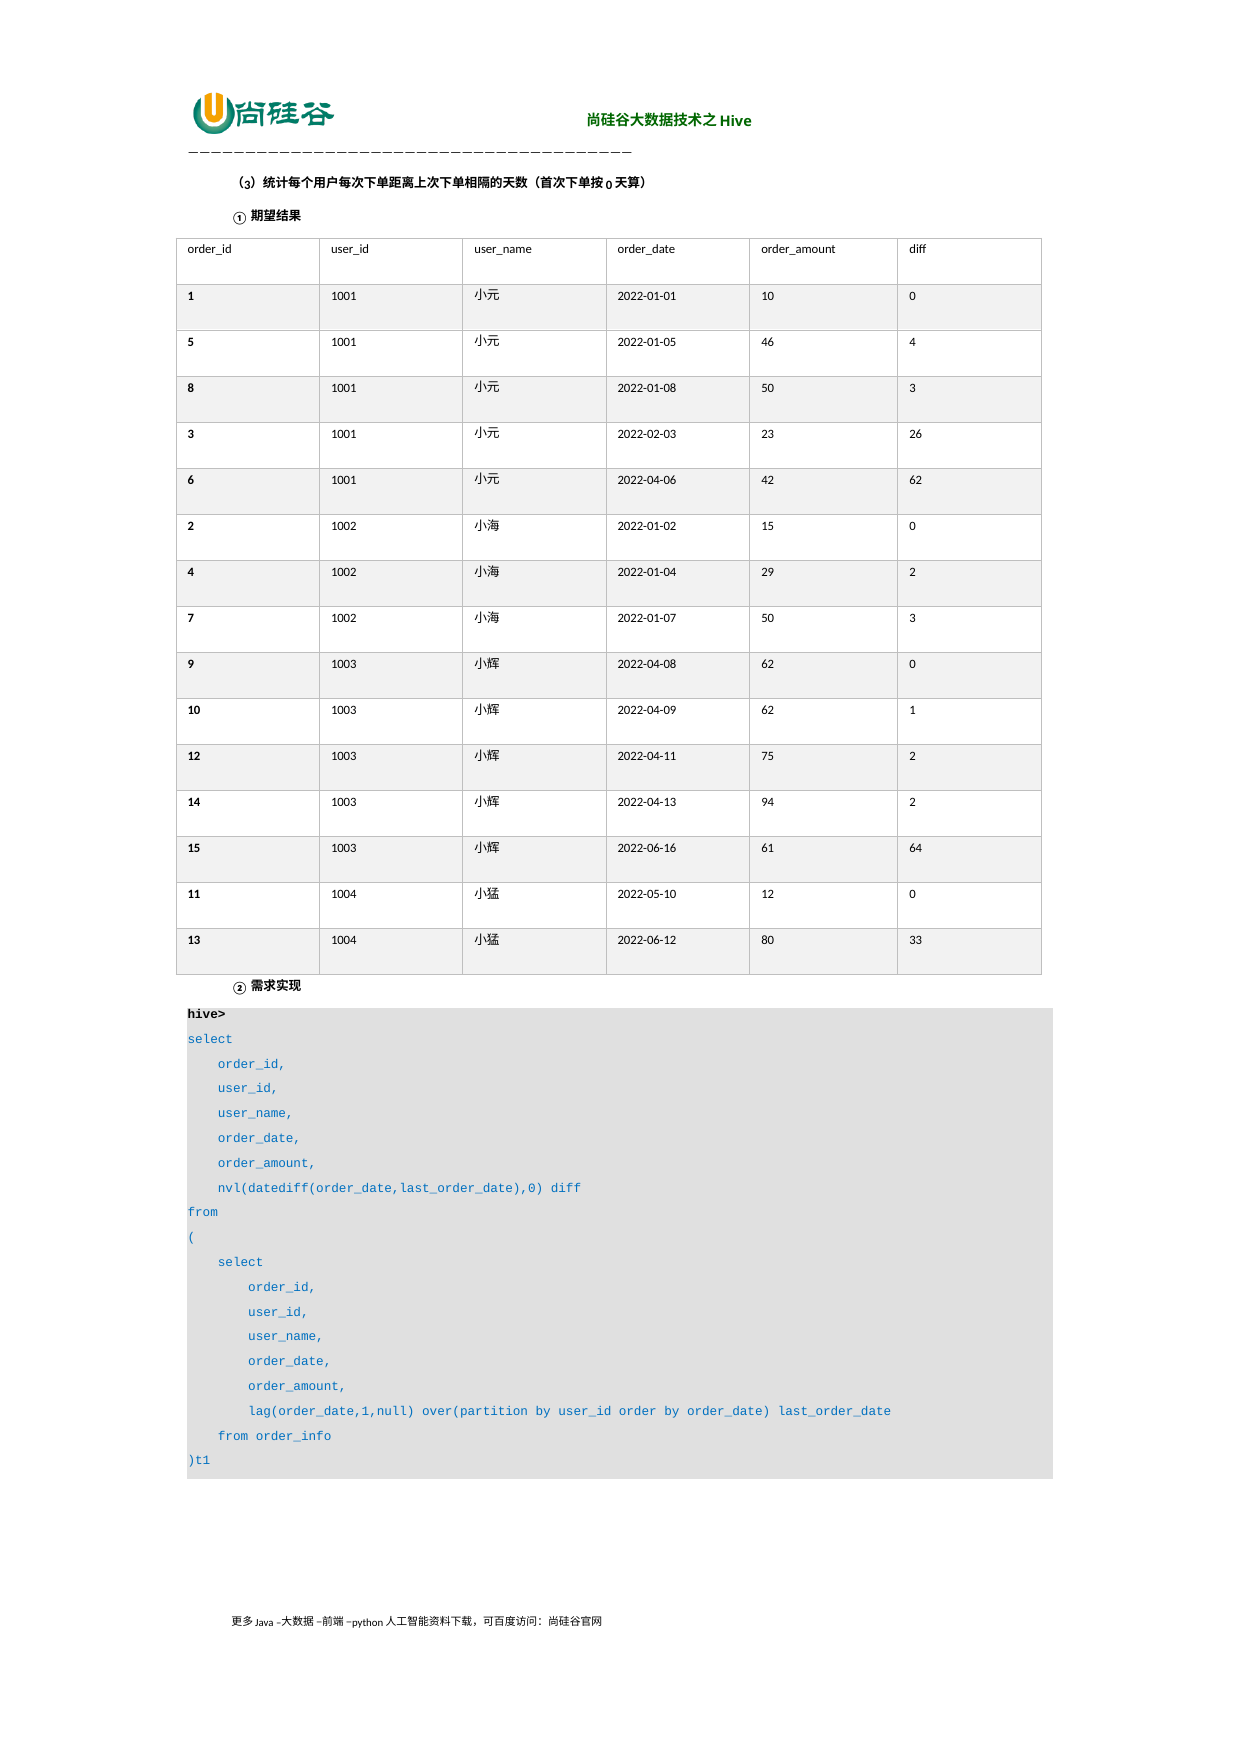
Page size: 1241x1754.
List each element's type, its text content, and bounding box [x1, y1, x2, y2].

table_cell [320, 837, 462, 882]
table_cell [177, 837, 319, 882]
text order_date, [187, 1355, 1053, 1379]
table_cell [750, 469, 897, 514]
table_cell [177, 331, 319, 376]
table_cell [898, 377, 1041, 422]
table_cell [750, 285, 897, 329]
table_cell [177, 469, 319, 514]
text order_amount, [187, 1156, 1053, 1181]
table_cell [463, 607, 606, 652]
text order_amount, [187, 1379, 1053, 1404]
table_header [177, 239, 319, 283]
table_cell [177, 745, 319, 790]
text user_name, [187, 1107, 1053, 1132]
text order_id, [187, 1057, 1053, 1082]
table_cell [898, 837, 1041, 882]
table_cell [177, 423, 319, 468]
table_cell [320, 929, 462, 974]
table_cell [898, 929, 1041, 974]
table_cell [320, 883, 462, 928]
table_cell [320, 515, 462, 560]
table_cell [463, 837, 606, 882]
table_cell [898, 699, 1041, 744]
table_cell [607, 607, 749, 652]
text ( [187, 1231, 1053, 1256]
text from [187, 1206, 1053, 1231]
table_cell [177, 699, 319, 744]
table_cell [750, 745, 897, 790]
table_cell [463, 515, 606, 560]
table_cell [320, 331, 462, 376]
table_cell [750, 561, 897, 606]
text hive> [187, 1008, 1053, 1032]
text order_date, [187, 1132, 1053, 1156]
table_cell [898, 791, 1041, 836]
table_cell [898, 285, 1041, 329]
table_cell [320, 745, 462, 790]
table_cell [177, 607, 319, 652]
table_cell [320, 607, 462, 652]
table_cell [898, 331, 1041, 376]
text select [187, 1256, 1053, 1280]
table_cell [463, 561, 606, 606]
text （3）统计每个用户每次下单距离上次下单相隔的天数（首次下单按0天算） [187, 172, 1053, 205]
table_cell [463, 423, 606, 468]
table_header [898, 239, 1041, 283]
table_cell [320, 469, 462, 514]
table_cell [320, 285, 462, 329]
text ②需求实现 [187, 975, 1053, 1008]
text order_id, [187, 1280, 1053, 1305]
text select [187, 1032, 1053, 1057]
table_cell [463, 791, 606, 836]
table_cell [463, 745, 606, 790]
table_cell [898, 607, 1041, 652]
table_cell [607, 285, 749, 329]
text user_name, [187, 1330, 1053, 1355]
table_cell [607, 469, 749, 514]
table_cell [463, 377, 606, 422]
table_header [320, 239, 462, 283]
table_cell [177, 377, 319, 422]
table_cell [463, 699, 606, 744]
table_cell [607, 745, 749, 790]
text )t1 [187, 1454, 1053, 1479]
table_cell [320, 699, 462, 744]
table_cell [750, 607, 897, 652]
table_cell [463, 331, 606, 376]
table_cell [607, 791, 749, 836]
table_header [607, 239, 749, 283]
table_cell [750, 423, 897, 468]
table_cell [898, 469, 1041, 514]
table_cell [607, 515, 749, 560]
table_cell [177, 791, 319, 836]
text lag(order_date,1,null) over(partition by user_id order by order_date) last_order_date [187, 1404, 1053, 1429]
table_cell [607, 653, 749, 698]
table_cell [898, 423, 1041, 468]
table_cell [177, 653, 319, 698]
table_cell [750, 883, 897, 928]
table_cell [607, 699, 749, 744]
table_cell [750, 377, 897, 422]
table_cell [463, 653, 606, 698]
text user_id, [187, 1082, 1053, 1107]
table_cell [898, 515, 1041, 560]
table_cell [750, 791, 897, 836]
text from order_info [187, 1429, 1053, 1454]
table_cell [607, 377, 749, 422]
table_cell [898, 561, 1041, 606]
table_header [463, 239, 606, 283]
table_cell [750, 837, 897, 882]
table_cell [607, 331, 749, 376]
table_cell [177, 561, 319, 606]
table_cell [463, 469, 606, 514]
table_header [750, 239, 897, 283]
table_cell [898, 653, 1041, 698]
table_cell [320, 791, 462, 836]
text nvl(datediff(order_date,last_order_date),0) diff [187, 1181, 1053, 1206]
text user_id, [187, 1305, 1053, 1330]
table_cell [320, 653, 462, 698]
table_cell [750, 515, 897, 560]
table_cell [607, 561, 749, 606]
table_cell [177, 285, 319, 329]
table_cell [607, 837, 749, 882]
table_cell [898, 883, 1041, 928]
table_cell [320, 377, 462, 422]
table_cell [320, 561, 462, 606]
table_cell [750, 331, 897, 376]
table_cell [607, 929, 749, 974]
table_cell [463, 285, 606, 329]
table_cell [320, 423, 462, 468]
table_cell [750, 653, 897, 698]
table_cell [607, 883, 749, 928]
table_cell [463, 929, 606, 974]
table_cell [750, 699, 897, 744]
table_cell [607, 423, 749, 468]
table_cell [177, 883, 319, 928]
text ①期望结果 [187, 205, 1053, 237]
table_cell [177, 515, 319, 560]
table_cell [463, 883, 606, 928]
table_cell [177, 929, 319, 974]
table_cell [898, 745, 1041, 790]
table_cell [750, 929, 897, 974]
